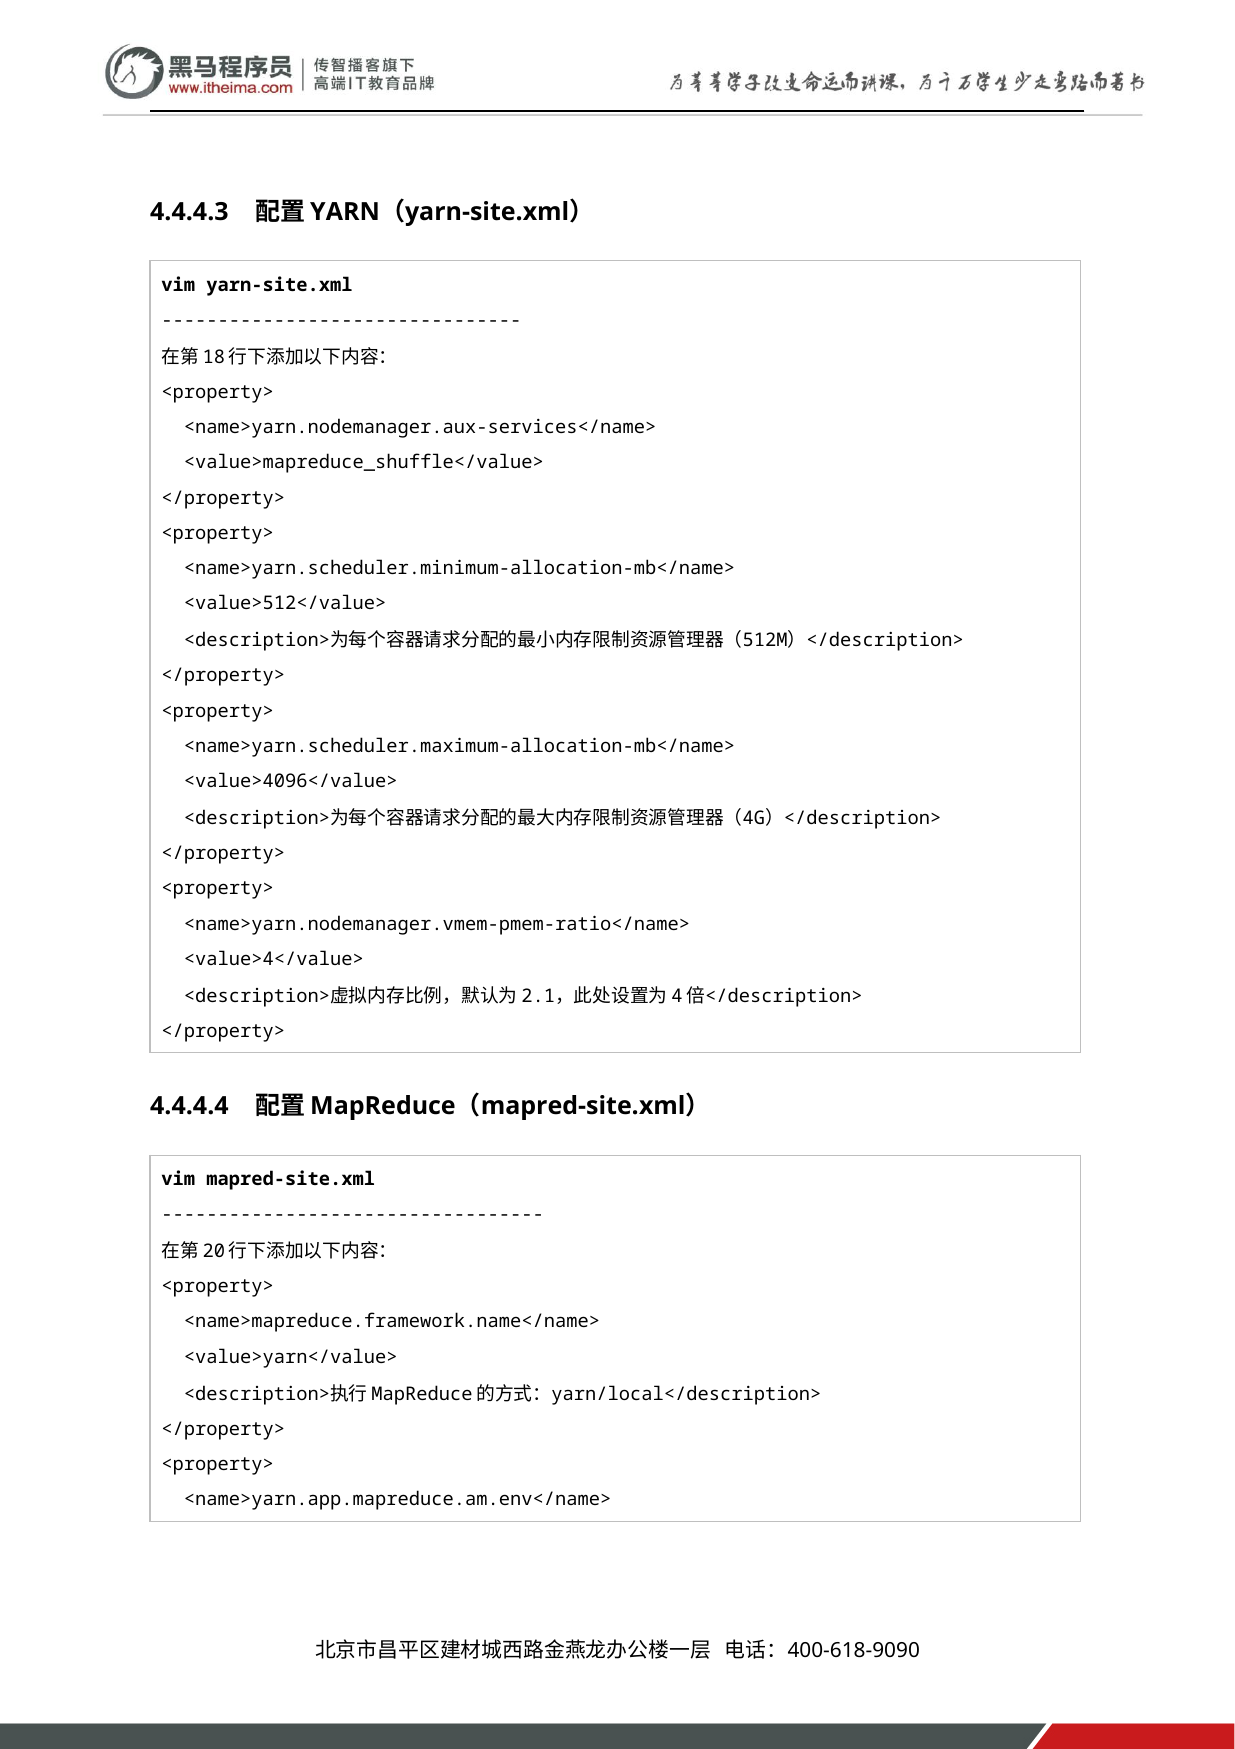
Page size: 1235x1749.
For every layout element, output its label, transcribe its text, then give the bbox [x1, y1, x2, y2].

subtitle 配置MapReduce（mapred-site.xml） [150, 1086, 1084, 1122]
subtitle 配置YARN（yarn-site.xml） [150, 192, 1084, 228]
picture [0, 1664, 1235, 1749]
picture [0, 0, 1235, 123]
table_header vim yarn-site.xml -------------------------------- 在第18行下添加以下内容： <property> <name>yarn.nodemanager.aux-services</name> <value>mapreduce_shuffle</value> </property> <property> <name>yarn.scheduler.minimum-allocation-mb</name> <value>512</value> <description>为每个容器请求分配的最小内存限制资源管理器（512M）</description> </property> <property> <name>yarn.scheduler.maximum-allocation-mb</name> <value>4096</value> <description>为每个容器请求分配的最大内存限制资源管理器（4G）</description> </property> <property> <name>yarn.nodemanager.vmem-pmem-ratio</name> <value>4</value> <description>虚拟内存比例，默认为2.1，此处设置为4倍</description> </property> [151, 261, 1080, 1052]
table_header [151, 1156, 1080, 1521]
